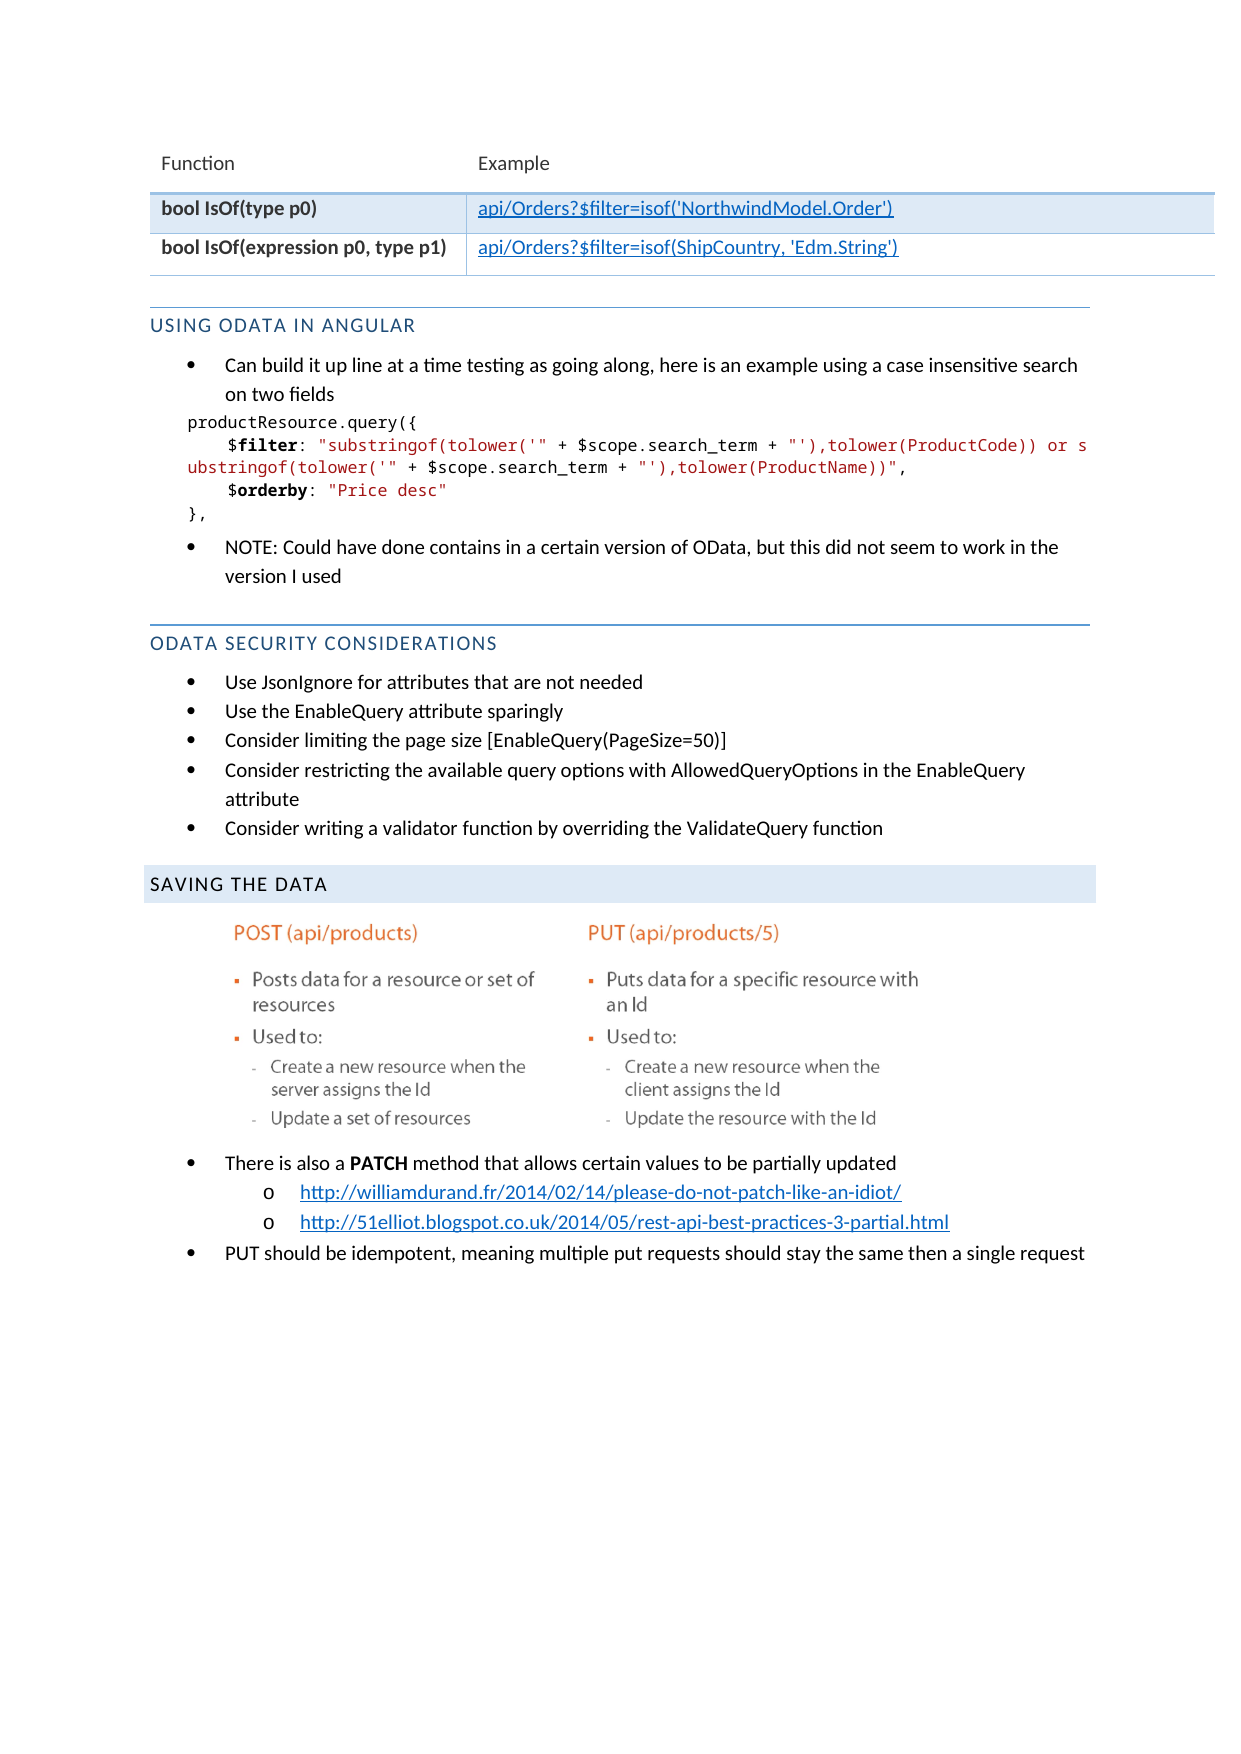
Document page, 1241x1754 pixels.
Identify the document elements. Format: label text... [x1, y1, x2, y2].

text }, [187, 501, 1090, 524]
list Consider writing a validator function by overriding the ValidateQuery function [187, 815, 1090, 841]
list PUT should be idempotent, meaning multiple put requests should stay the same then a single request [187, 1240, 1090, 1265]
list There is also a PATCH method that allows certain values to be partially updated [187, 1150, 1090, 1175]
subtitle Saving the data [150, 871, 1090, 897]
table_cell api/Orders?$filter=isof('NorthwindModel.Order') [467, 195, 1214, 233]
list Use the EnableQuery attribute sparingly [187, 698, 1090, 724]
picture [225, 917, 923, 1146]
table_cell api/Orders?$filter=isof(ShipCountry, 'Edm.String') [467, 234, 1214, 275]
table_cell bool IsOf(type p0) [150, 195, 466, 233]
table_cell bool IsOf(expression p0, type p1) [150, 234, 466, 275]
list Use JsonIgnore for attributes that are not needed [187, 669, 1090, 695]
list Consider limiting the page size [EnableQuery(PageSize=50)] [187, 728, 1090, 753]
text $orderby: "Price desc" [187, 478, 1090, 501]
list Consider restricting the available query options with AllowedQueryOptions in the EnableQuery attribute [187, 757, 1090, 811]
list http://51elliot.blogspot.co.uk/2014/05/rest-api-best-practices-3-partial.html [262, 1209, 1090, 1236]
list Can build it up line at a time testing as going along, here is an example using a case insensitive search on two fields [187, 352, 1090, 407]
list NOTE: Could have done contains in a certain version of OData, but this did not seem to work in the version I used [187, 534, 1090, 589]
subtitle OData Security Considerations [150, 626, 1090, 655]
text productResource.query({ [187, 410, 1090, 433]
text $filter: "substringof(tolower('" + $scope.search_term + "'),tolower(ProductCode)) or substringof(tolower('" + $scope.search_term + "'),tolower(ProductName))", [187, 433, 1090, 478]
table_header Example [467, 150, 1214, 192]
list http://williamdurand.fr/2014/02/14/please-do-not-patch-like-an-idiot/ [262, 1179, 1090, 1205]
table_header Function [150, 150, 467, 192]
subtitle Using OData in Angular [150, 308, 1090, 338]
